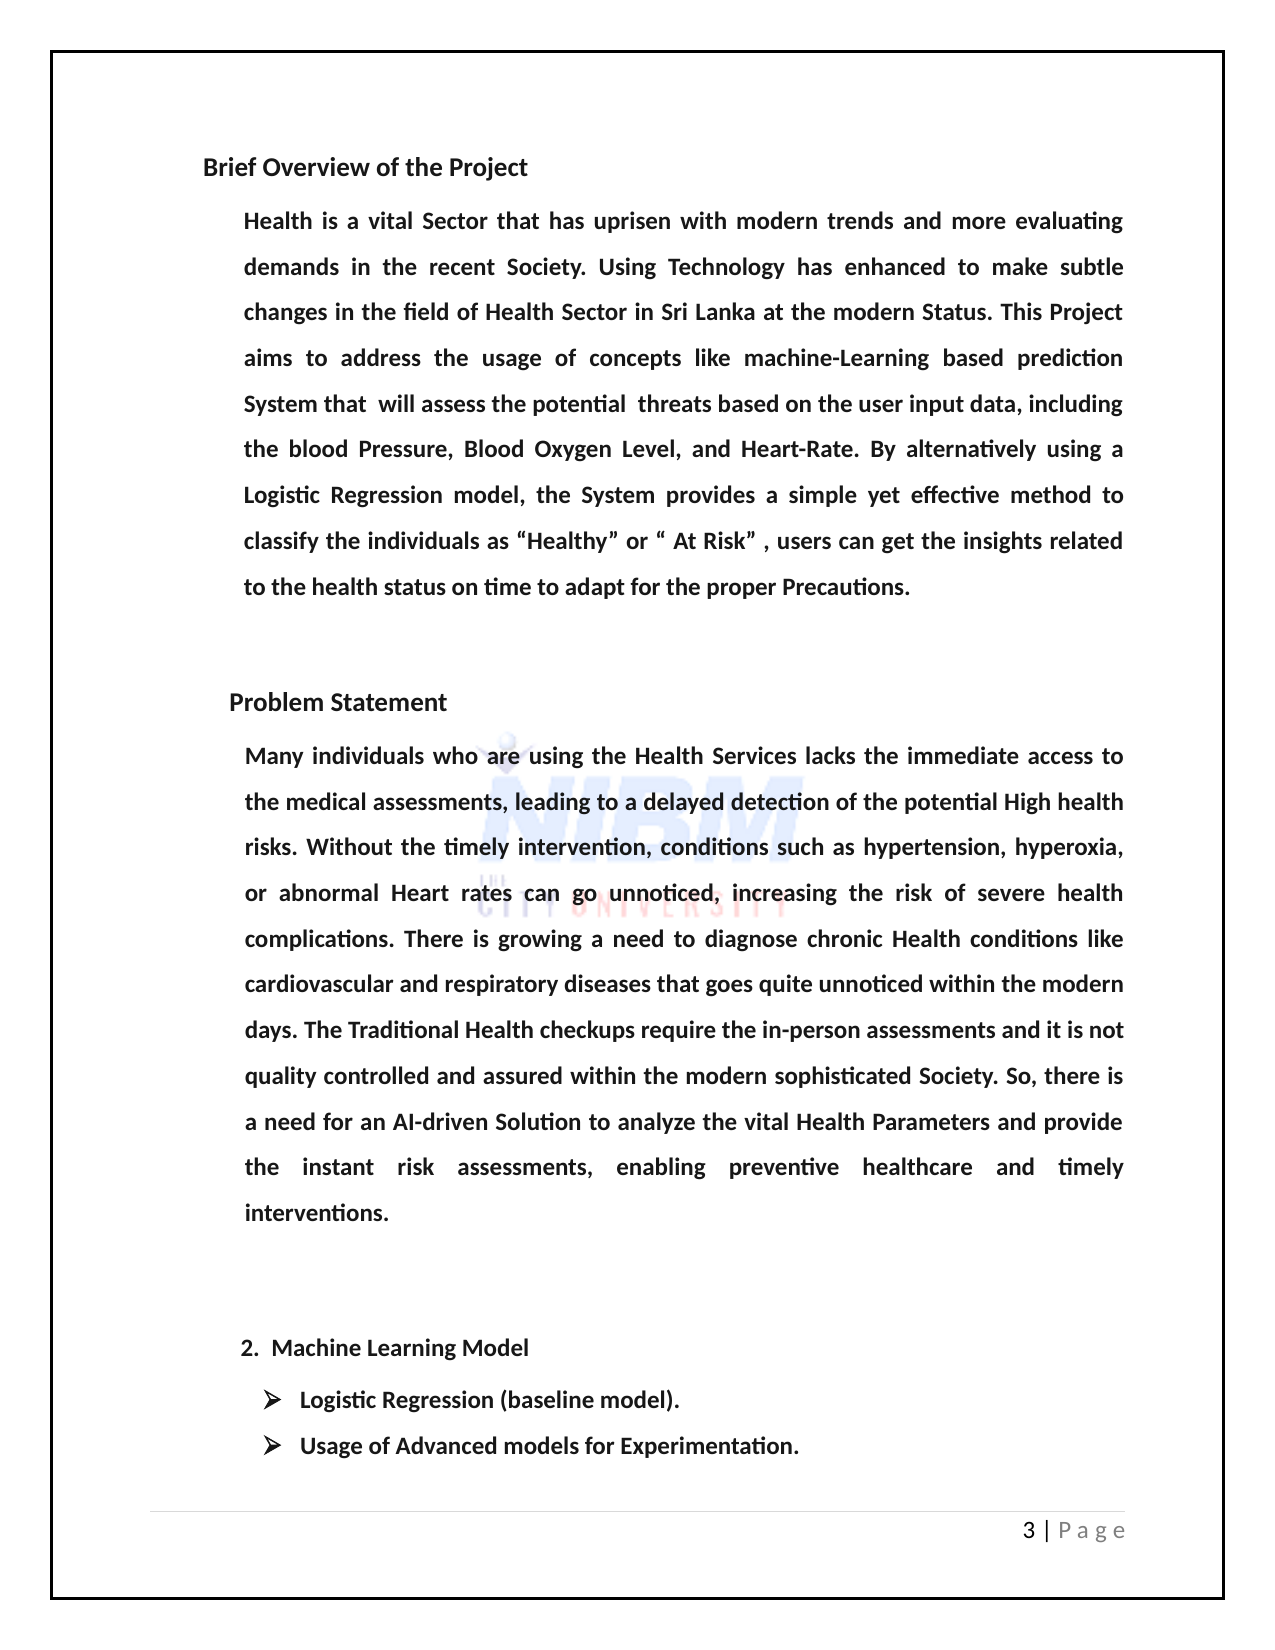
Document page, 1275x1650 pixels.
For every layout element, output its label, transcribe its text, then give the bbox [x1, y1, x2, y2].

text Problem Statement [150, 685, 1125, 718]
text Brief Overview of the Project [150, 150, 1125, 183]
list Many individuals who are using the Health Services lacks the immediate access to the medical assessments, leading to a delayed detection of the potential High health risks. Without the timely intervention, conditions such as hypertension, hyperoxia, or abnormal Heart rates can go unnoticed, increasing the risk of severe health complications. There is growing a need to diagnose chronic Health conditions like cardiovascular and respiratory diseases that goes quite unnoticed within the modern days. The Traditional Health checkups require the in-person assessments and it is not quality controlled and assured within the modern sophisticated Society. So, there is a need for an AI-driven Solution to analyze the vital Health Parameters and provide the instant risk assessments, enabling preventive healthcare and timely interventions. [244, 740, 1125, 1228]
list Usage of Advanced models for Experimentation. [262, 1430, 1125, 1460]
list Logistic Regression (baseline model). [262, 1384, 1125, 1415]
list Health is a vital Sector that has uprisen with modern trends and more evaluating demands in the recent Society. Using Technology has enhanced to make subtle changes in the field of Health Sector in Sri Lanka at the modern Status. This Project aims to address the usage of concepts like machine-Learning based prediction System that will assess the potential threats based on the user input data, including the blood Pressure, Blood Oxygen Level, and Heart-Rate. By alternatively using a Logistic Regression model, the System provides a simple yet effective method to classify the individuals as “Healthy” or “ At Risk” , users can get the insights related to the health status on time to adapt for the proper Precautions. [244, 205, 1125, 601]
text 2. Machine Learning Model [150, 1332, 1125, 1363]
